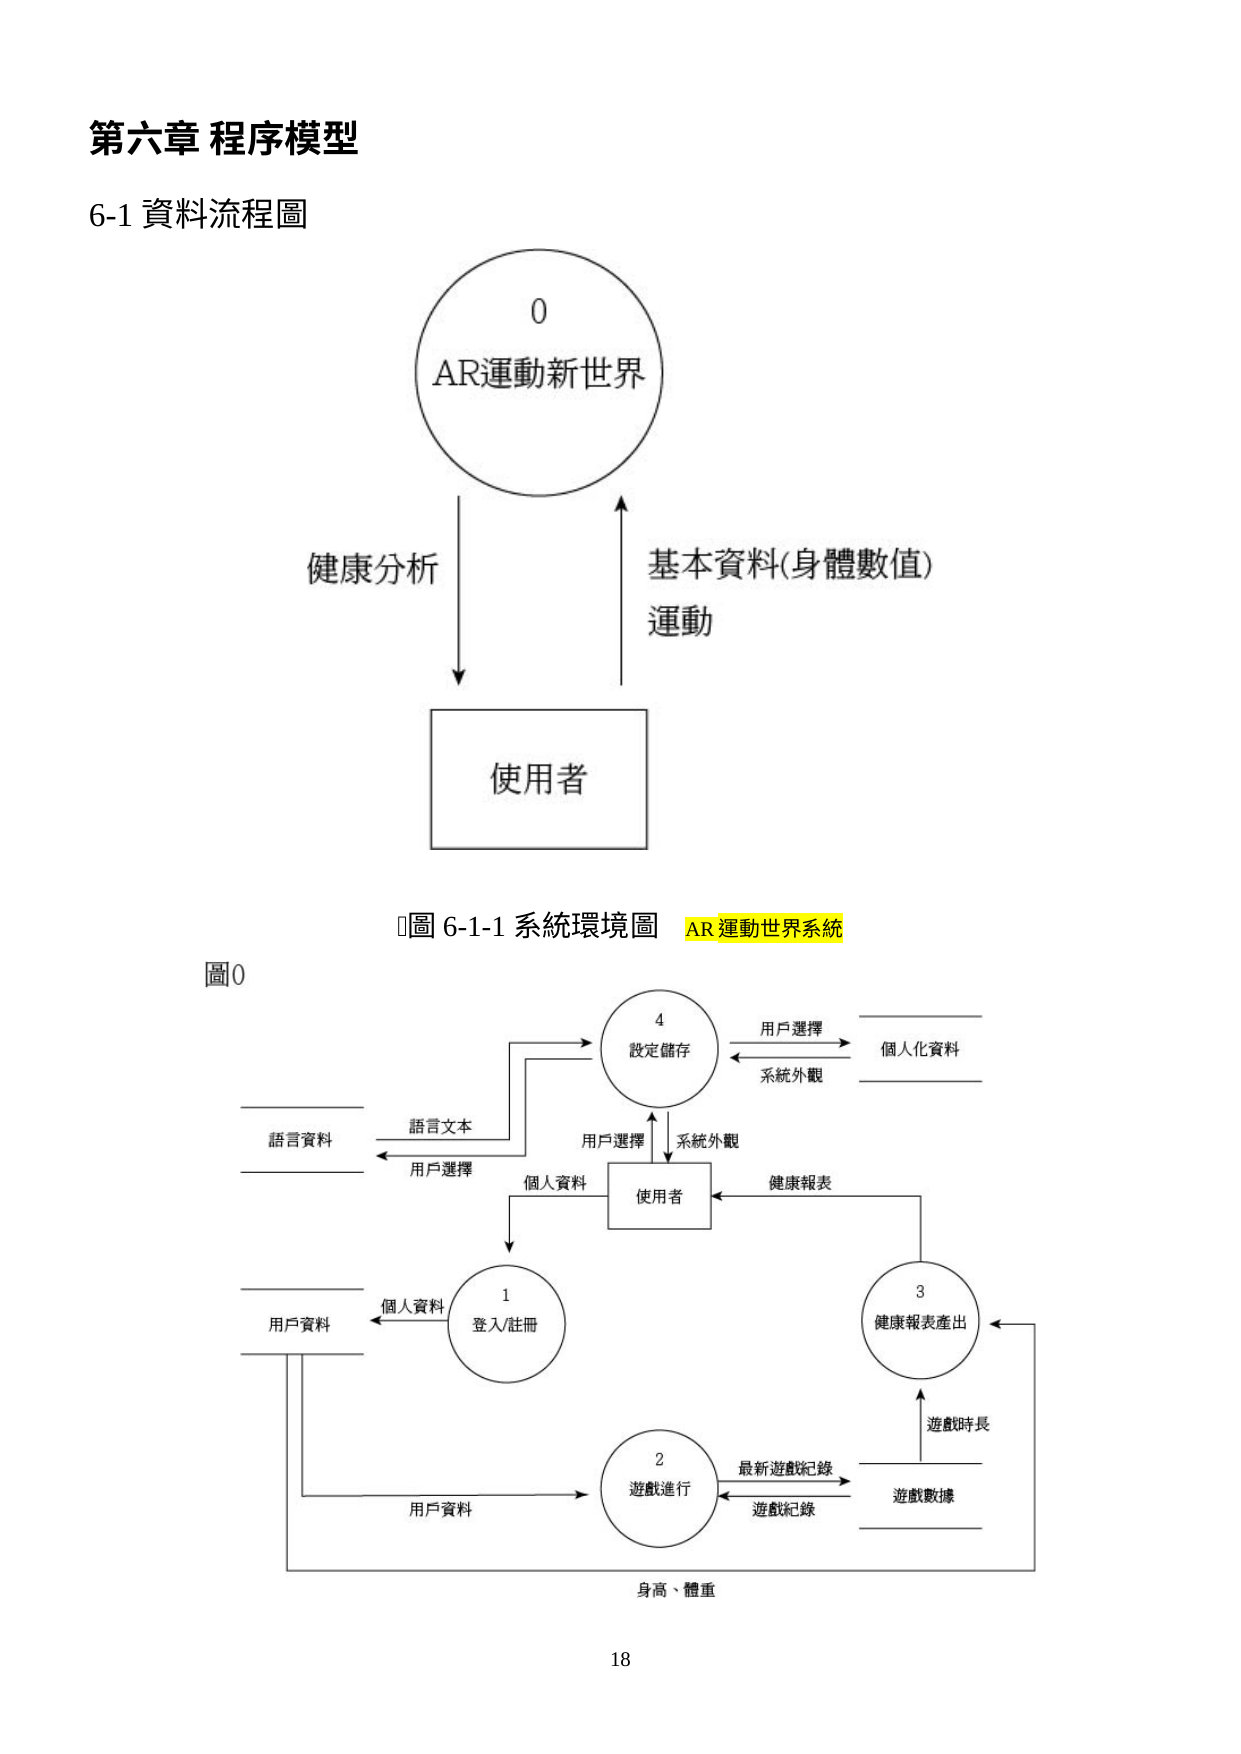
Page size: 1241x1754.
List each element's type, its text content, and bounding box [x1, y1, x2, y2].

text 圖6-1-1 系統環境圖 AR運動世界系統 [89, 886, 1152, 961]
text 第六章 程序模型 [89, 99, 1152, 174]
picture [204, 961, 1036, 1598]
picture [307, 248, 934, 850]
text 6-1 資料流程圖 [89, 174, 1152, 249]
